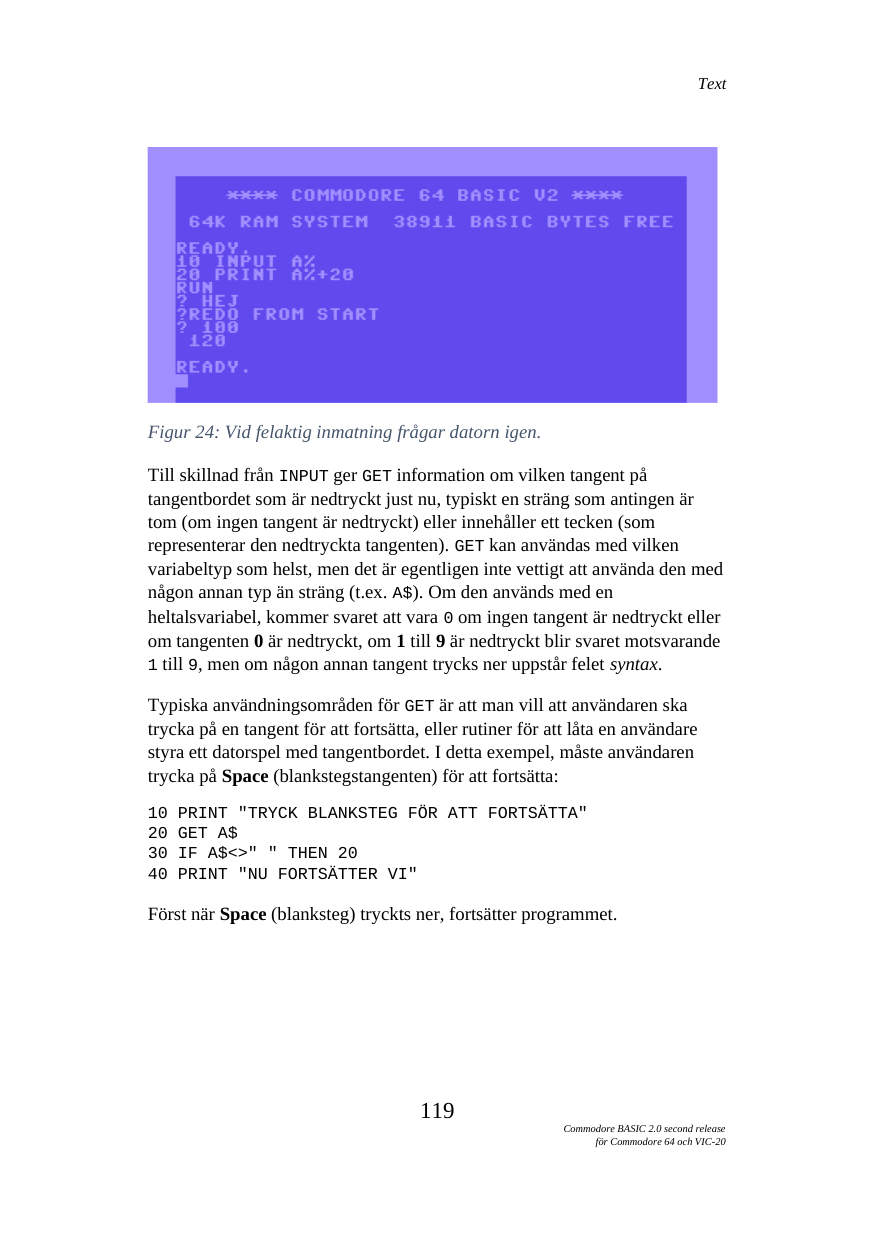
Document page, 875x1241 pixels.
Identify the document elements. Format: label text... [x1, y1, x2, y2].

text Figur 24: Vid felaktig inmatning frågar datorn igen. [148, 421, 726, 443]
text Till skillnad från INPUT ger GET information om vilken tangent på tangentbordet som är nedtryckt just nu, typiskt en sträng som antingen är tom (om ingen tangent är nedtryckt) eller innehåller ett tecken (som representerar den nedtryckta tangenten). GET kan användas med vilken variabeltyp som helst, men det är egentligen inte vettigt att använda den med någon annan typ än sträng (t.ex. A$). Om den används med en heltalsvariabel, kommer svaret att vara 0 om ingen tangent är nedtryckt eller om tangenten 0 är nedtryckt, om 1 till 9 är nedtryckt blir svaret motsvarande 1 till 9, men om någon annan tangent trycks ner uppstår felet syntax. [148, 463, 726, 676]
text 10 PRINT "TRYCK BLANKSTEG FÖR ATT FORTSÄTTA" 20 GET A$ 30 IF A$<>" " THEN 20 40 PRINT "NU FORTSÄTTER VI" [148, 804, 726, 884]
text Först när Space (blanksteg) tryckts ner, fortsätter programmet. [148, 902, 726, 924]
text Typiska användningsområden för GET är att man vill att användaren ska trycka på en tangent för att fortsätta, eller rutiner för att låta en användare styra ett datorspel med tangentbordet. I detta exempel, måste användaren trycka på Space (blankstegstangenten) för att fortsätta: [148, 694, 726, 786]
